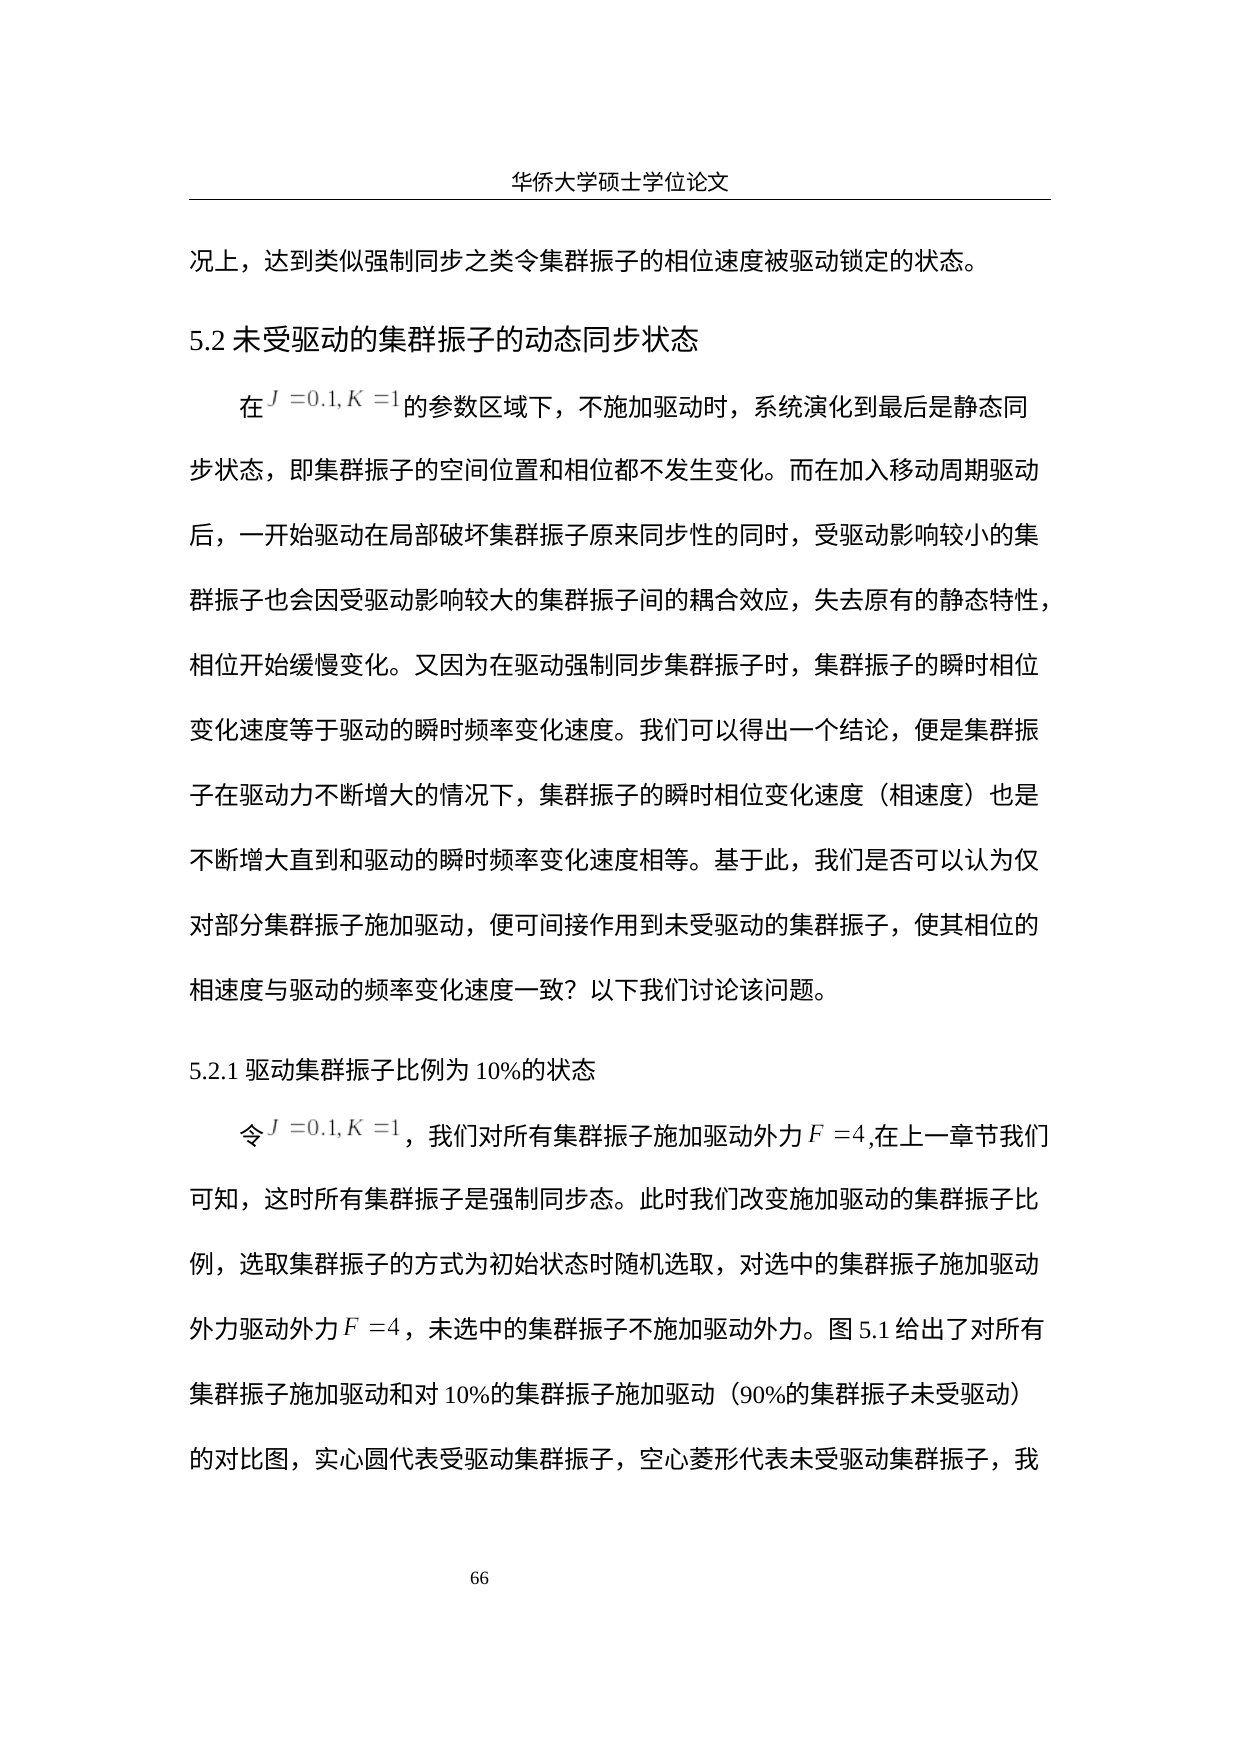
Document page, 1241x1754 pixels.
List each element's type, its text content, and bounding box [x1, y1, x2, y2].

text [189, 227, 1051, 292]
text 在的参数区域下，不施加驱动时，系统演化到最后是静态同步状态，即集群振子的空间位置和相位都不发生变化。而在加入移动周期驱动后，一开始驱动在局部破坏集群振子原来同步性的同时，受驱动影响较小的集群振子也会因受驱动影响较大的集群振子间的耦合效应，失去原有的静态特性，相位开始缓慢变化。又因为在驱动强制同步集群振子时，集群振子的瞬时相位变化速度等于驱动的瞬时频率变化速度。我们可以得出一个结论，便是集群振子在驱动力不断增大的情况下，集群振子的瞬时相位变化速度（相速度）也是不断增大直到和驱动的瞬时频率变化速度相等。基于此，我们是否可以认为仅对部分集群振子施加驱动，便可间接作用到未受驱动的集群振子，使其相位的相速度与驱动的频率变化速度一致？以下我们讨论该问题。 [189, 371, 1051, 1021]
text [189, 1100, 1051, 1490]
subtitle 5.2.1 驱动集群振子比例为10%的状态 [189, 1046, 1051, 1088]
subtitle 5.2 未受驱动的集群振子的动态同步状态 [189, 317, 1051, 359]
